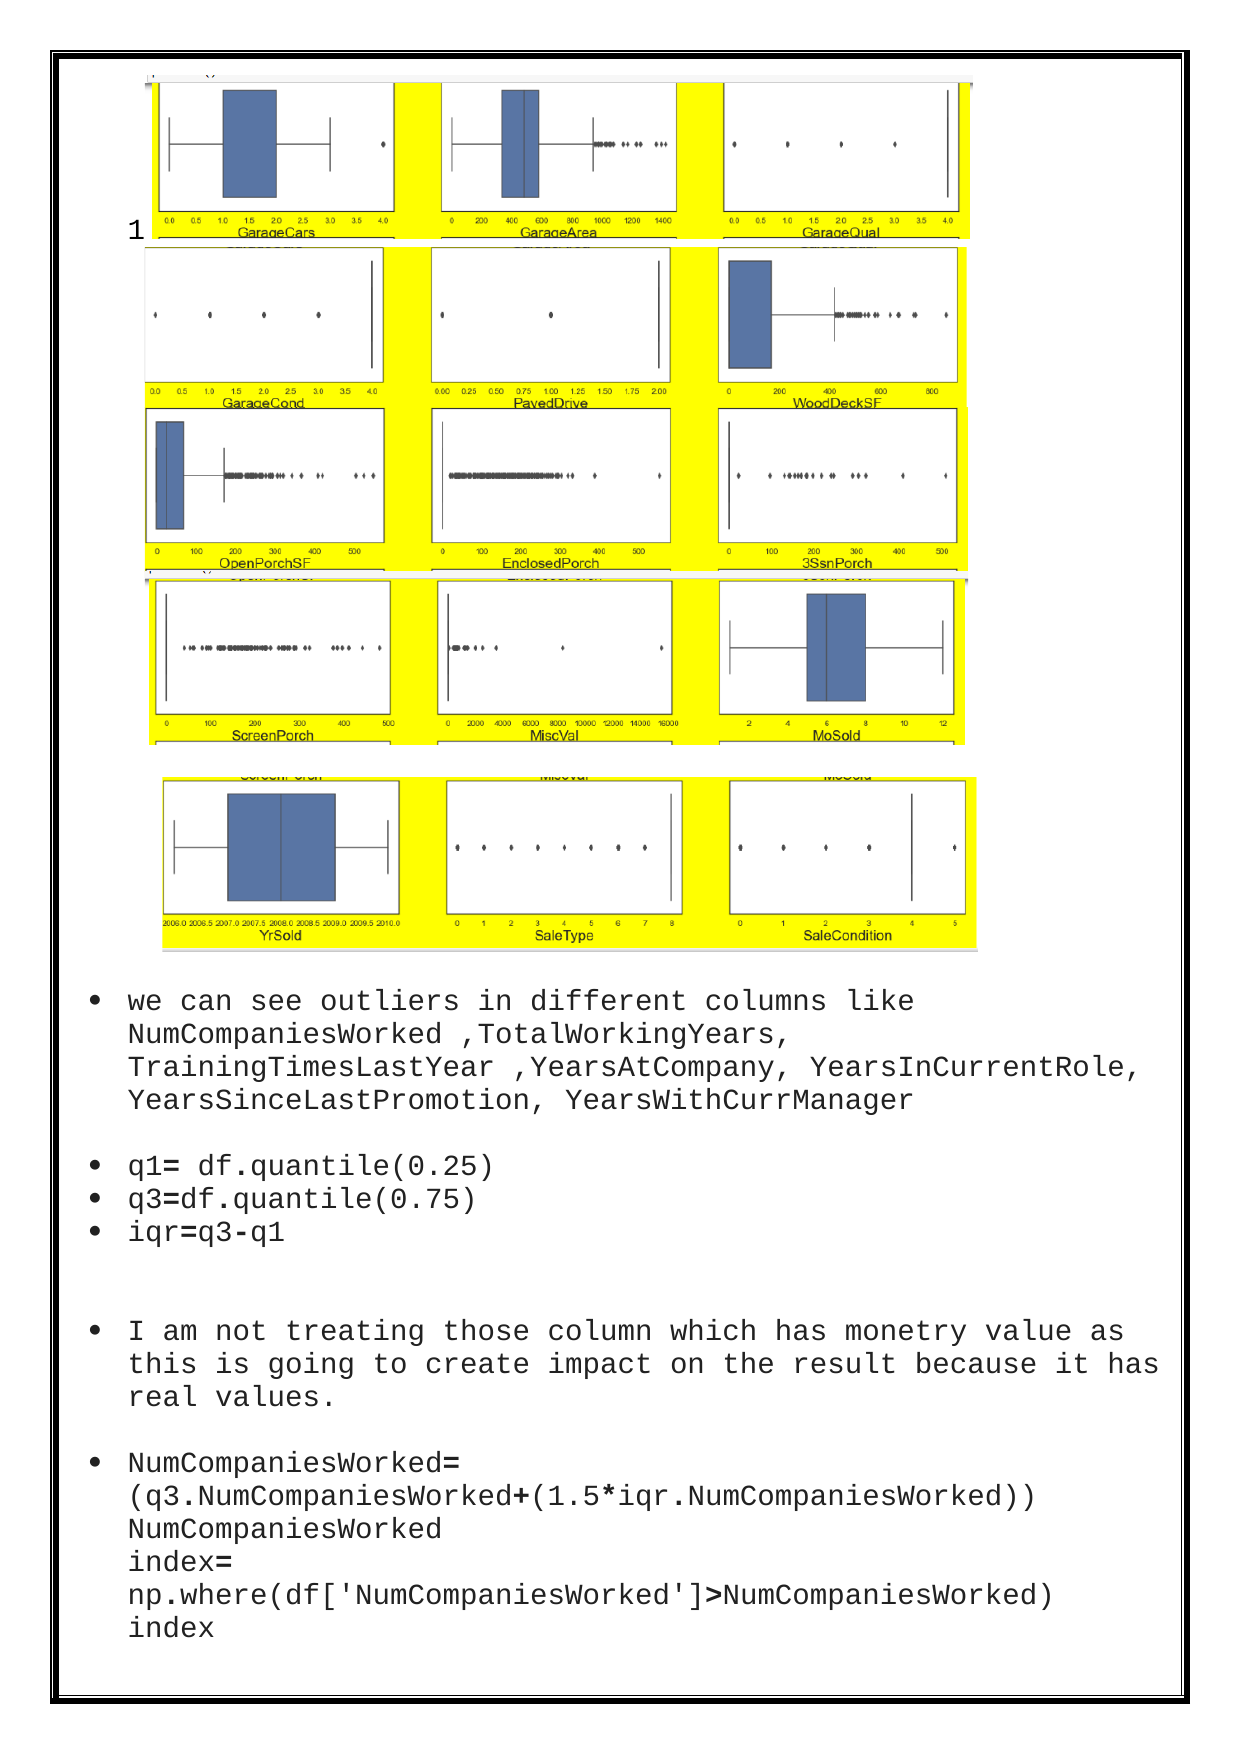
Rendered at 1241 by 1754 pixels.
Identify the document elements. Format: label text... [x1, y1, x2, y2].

list index= np.where(df['NumCompaniesWorked']>NumCompaniesWorked) [127, 1547, 1165, 1613]
list NumCompaniesWorked= (q3.NumCompaniesWorked+(1.5*iqr.NumCompaniesWorked)) [90, 1448, 1165, 1514]
picture [144, 75, 973, 239]
picture [144, 247, 969, 745]
list I am not treating those column which has monetry value as this is going to create impact on the result because it has real values. [90, 1316, 1165, 1415]
list q1= df.quantile(0.25) [90, 1151, 1165, 1184]
list index [127, 1613, 1165, 1646]
list NumCompaniesWorked [127, 1514, 1165, 1547]
list iqr=q3-q1 [90, 1217, 1165, 1250]
list we can see outliers in different columns like NumCompaniesWorked ,TotalWorkingYears, TrainingTimesLastYear ,YearsAtCompany, YearsInCurrentRole, YearsSinceLastPromotion, YearsWithCurrManager [90, 986, 1165, 1118]
list q3=df.quantile(0.75) [90, 1184, 1165, 1217]
picture [162, 777, 978, 953]
